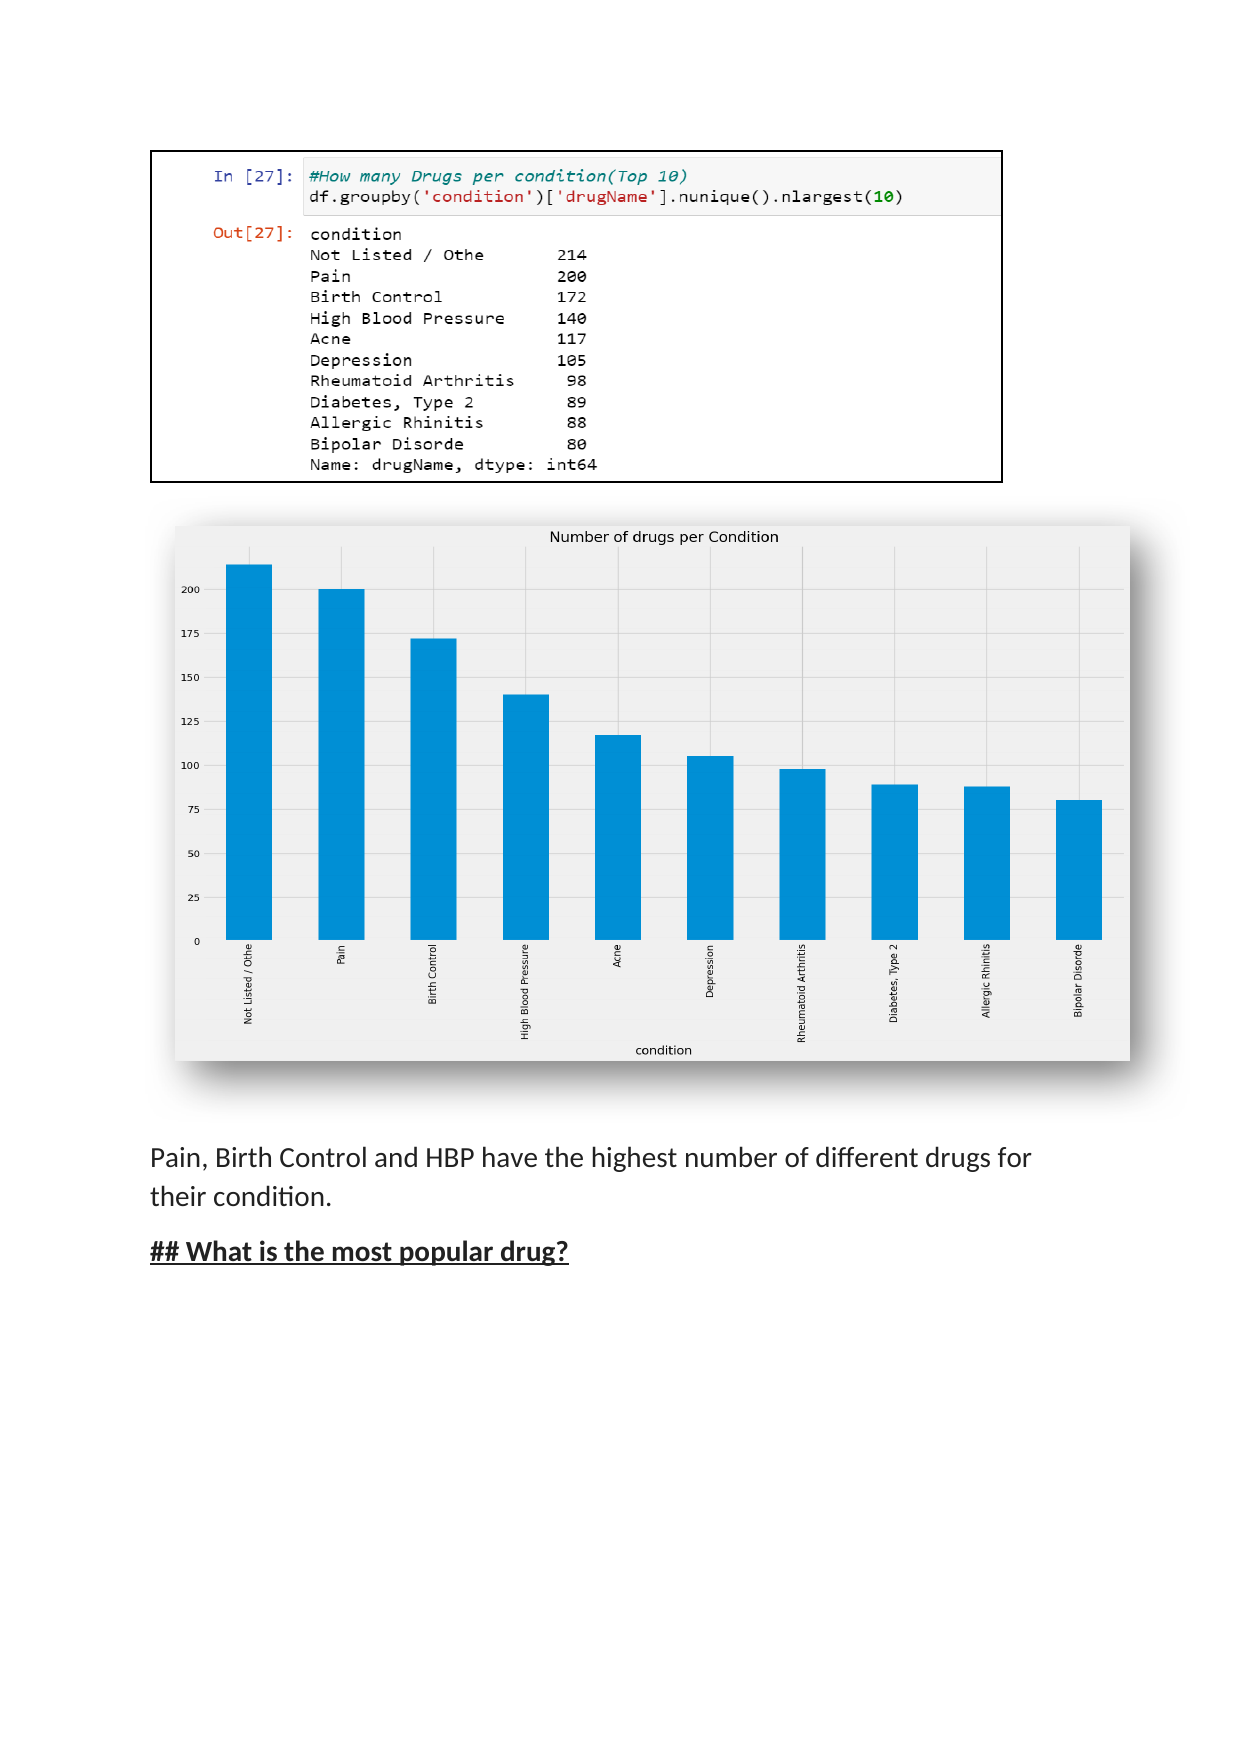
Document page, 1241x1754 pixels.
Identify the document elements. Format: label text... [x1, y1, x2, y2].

picture [175, 526, 1130, 1061]
picture [152, 152, 1001, 481]
text Pain, Birth Control and HBP have the highest number of different drugs for their condition. [150, 1139, 1090, 1213]
text ## What is the most popular drug? [150, 1233, 1090, 1268]
